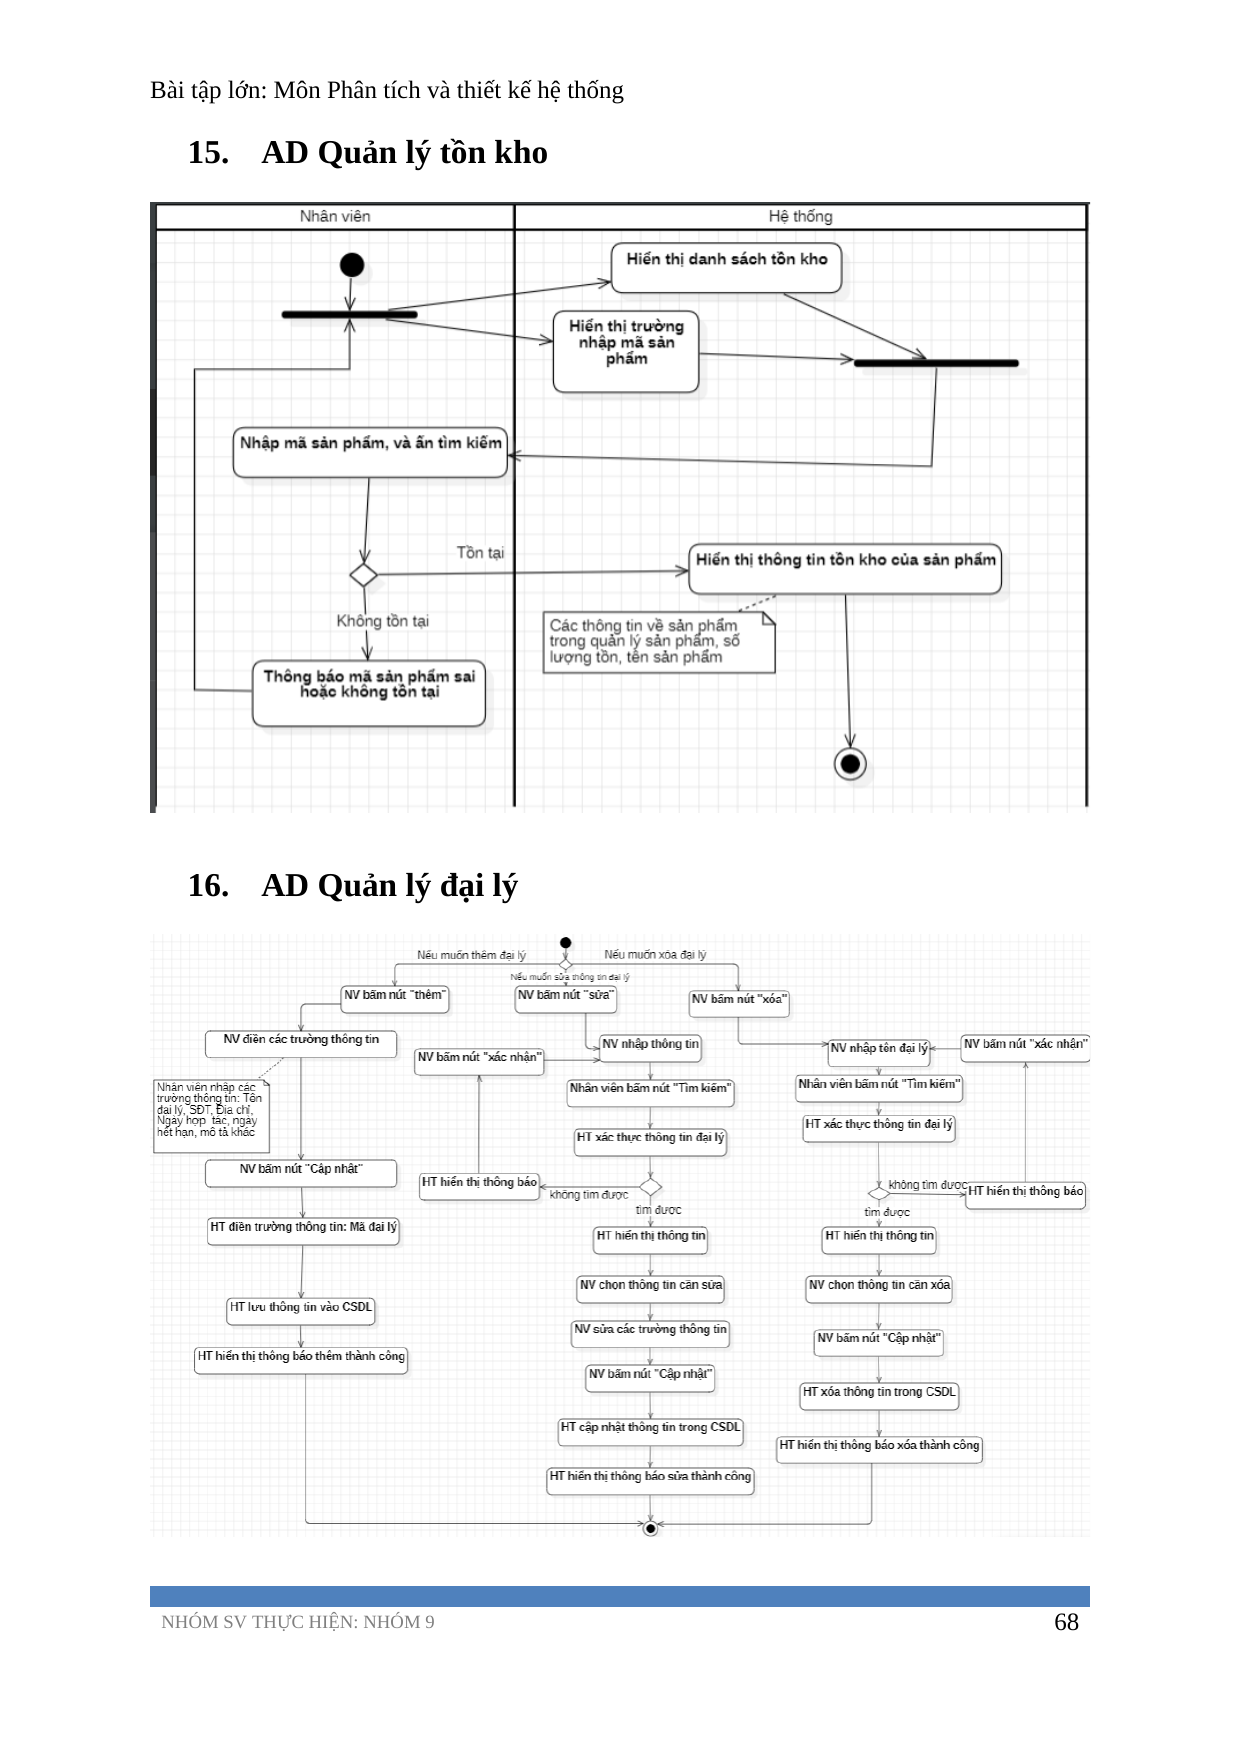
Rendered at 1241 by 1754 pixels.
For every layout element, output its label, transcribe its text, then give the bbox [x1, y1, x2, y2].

subtitle AD Quản lý tồn kho [187, 132, 1090, 171]
picture [150, 934, 1091, 1537]
subtitle AD Quản lý đại lý [187, 865, 1090, 903]
picture [150, 202, 1091, 813]
